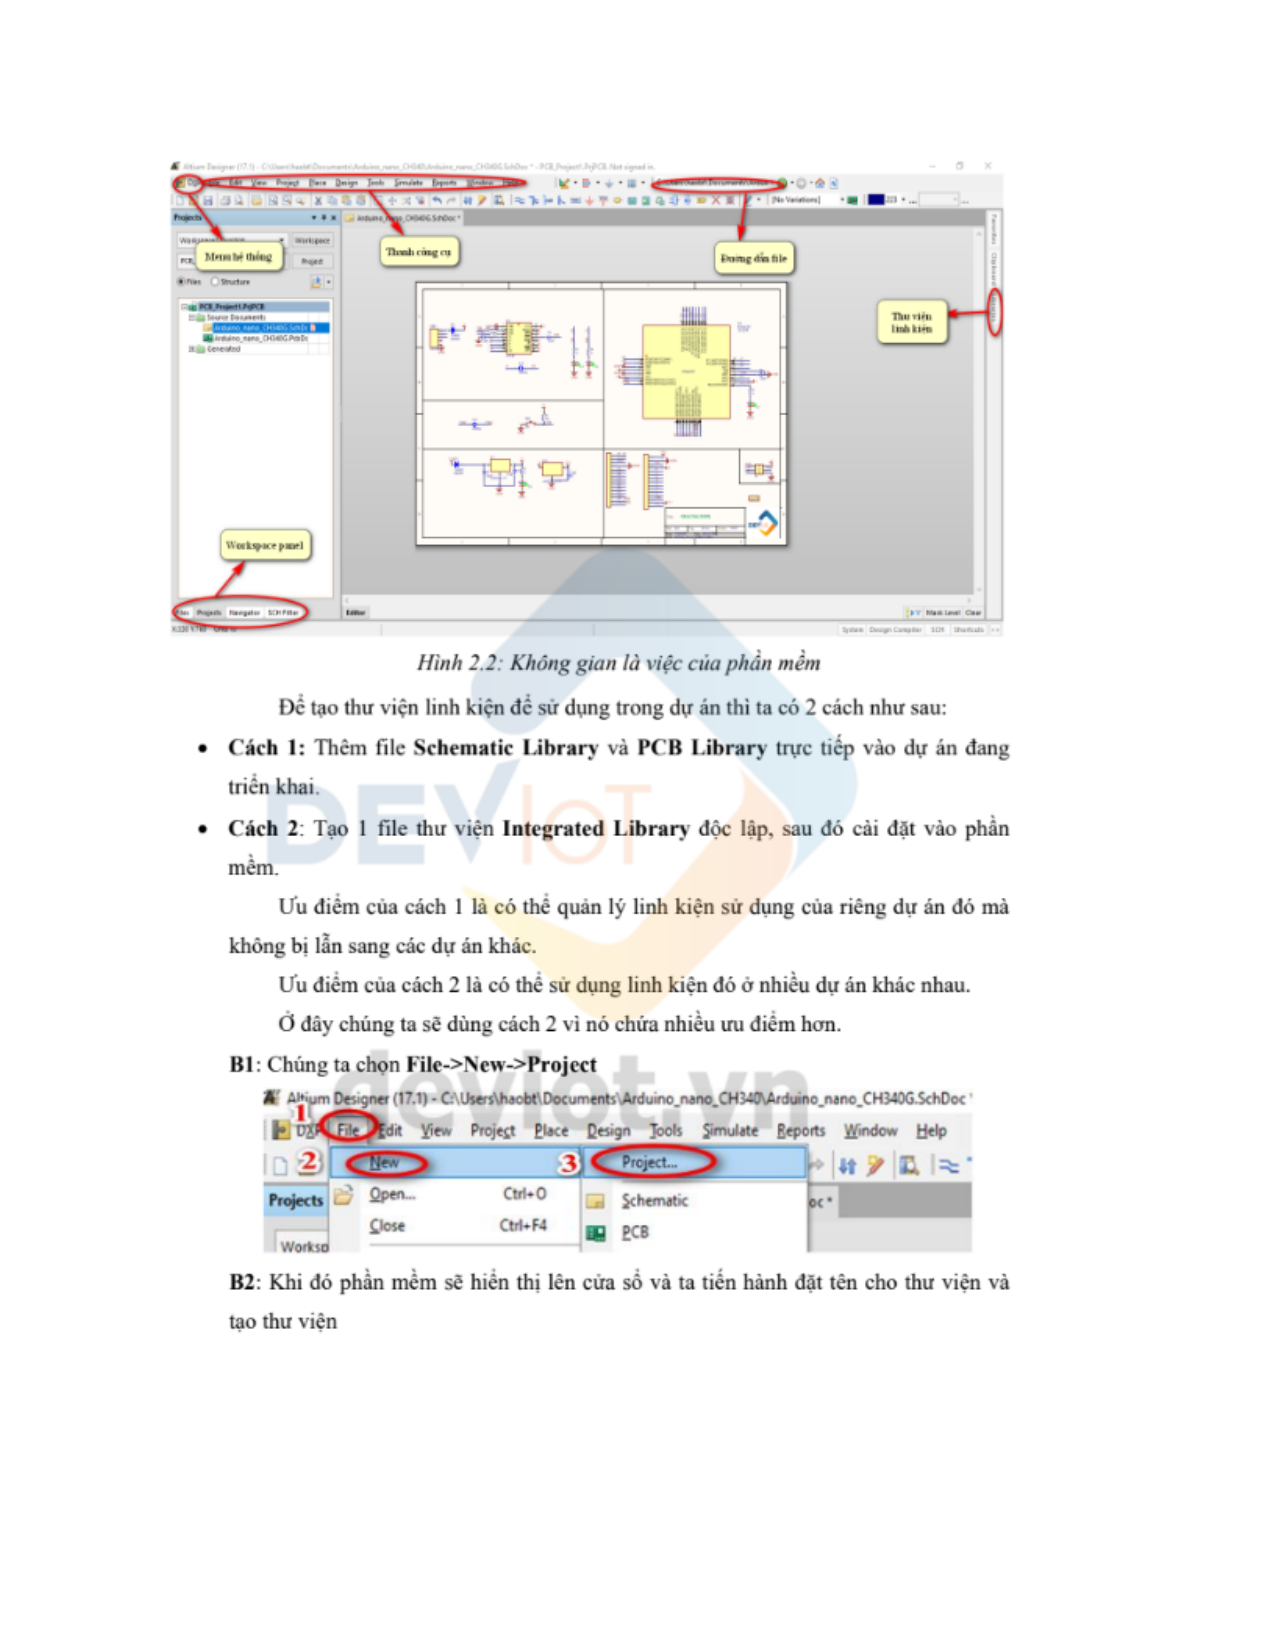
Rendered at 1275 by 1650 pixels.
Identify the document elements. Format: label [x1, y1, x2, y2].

picture [150, 150, 1036, 1368]
